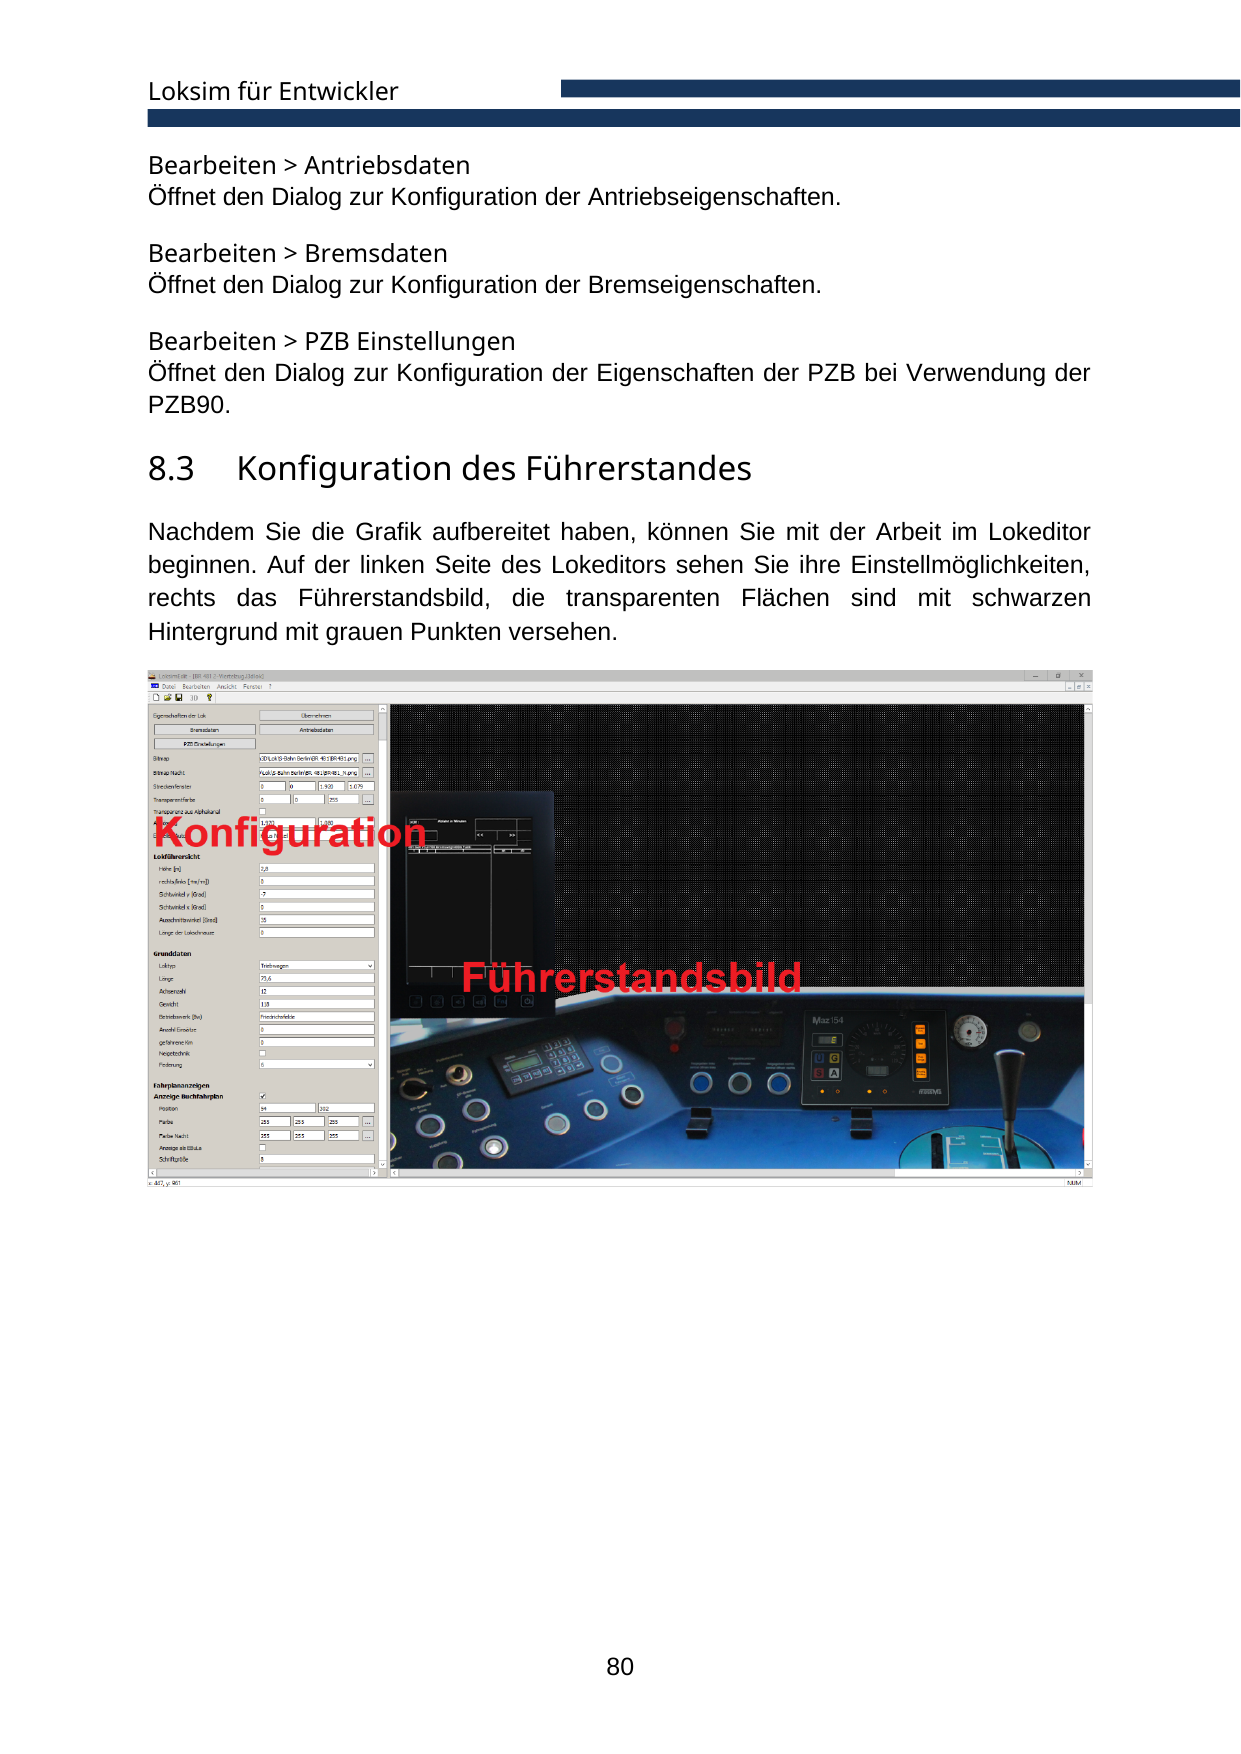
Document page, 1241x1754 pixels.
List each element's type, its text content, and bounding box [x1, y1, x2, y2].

text Bearbeiten > Bremsdaten [148, 236, 1093, 269]
text Öffnet den Dialog zur Konfiguration der Bremseigenschaften. [148, 269, 1093, 298]
text Nachdem Sie die Grafik aufbereitet haben, können Sie mit der Arbeit im Lokeditor beginnen. Auf der linken Seite des Lokeditors sehen Sie ihre Einstellmöglichkeiten, rechts das Führerstandsbild, die transparenten Flächen sind mit schwarzen Hintergrund mit grauen Punkten versehen. [148, 517, 1093, 645]
text Bearbeiten > PZB Einstellungen [148, 323, 1093, 357]
subtitle Konfiguration des Führerstandes [148, 444, 1093, 490]
text Öffnet den Dialog zur Konfiguration der Antriebseigenschaften. [148, 182, 1093, 210]
text Bearbeiten > Antriebsdaten [148, 148, 1093, 182]
picture [147, 670, 1093, 1187]
text Öffnet den Dialog zur Konfiguration der Eigenschaften der PZB bei Verwendung der PZB90. [148, 357, 1093, 419]
